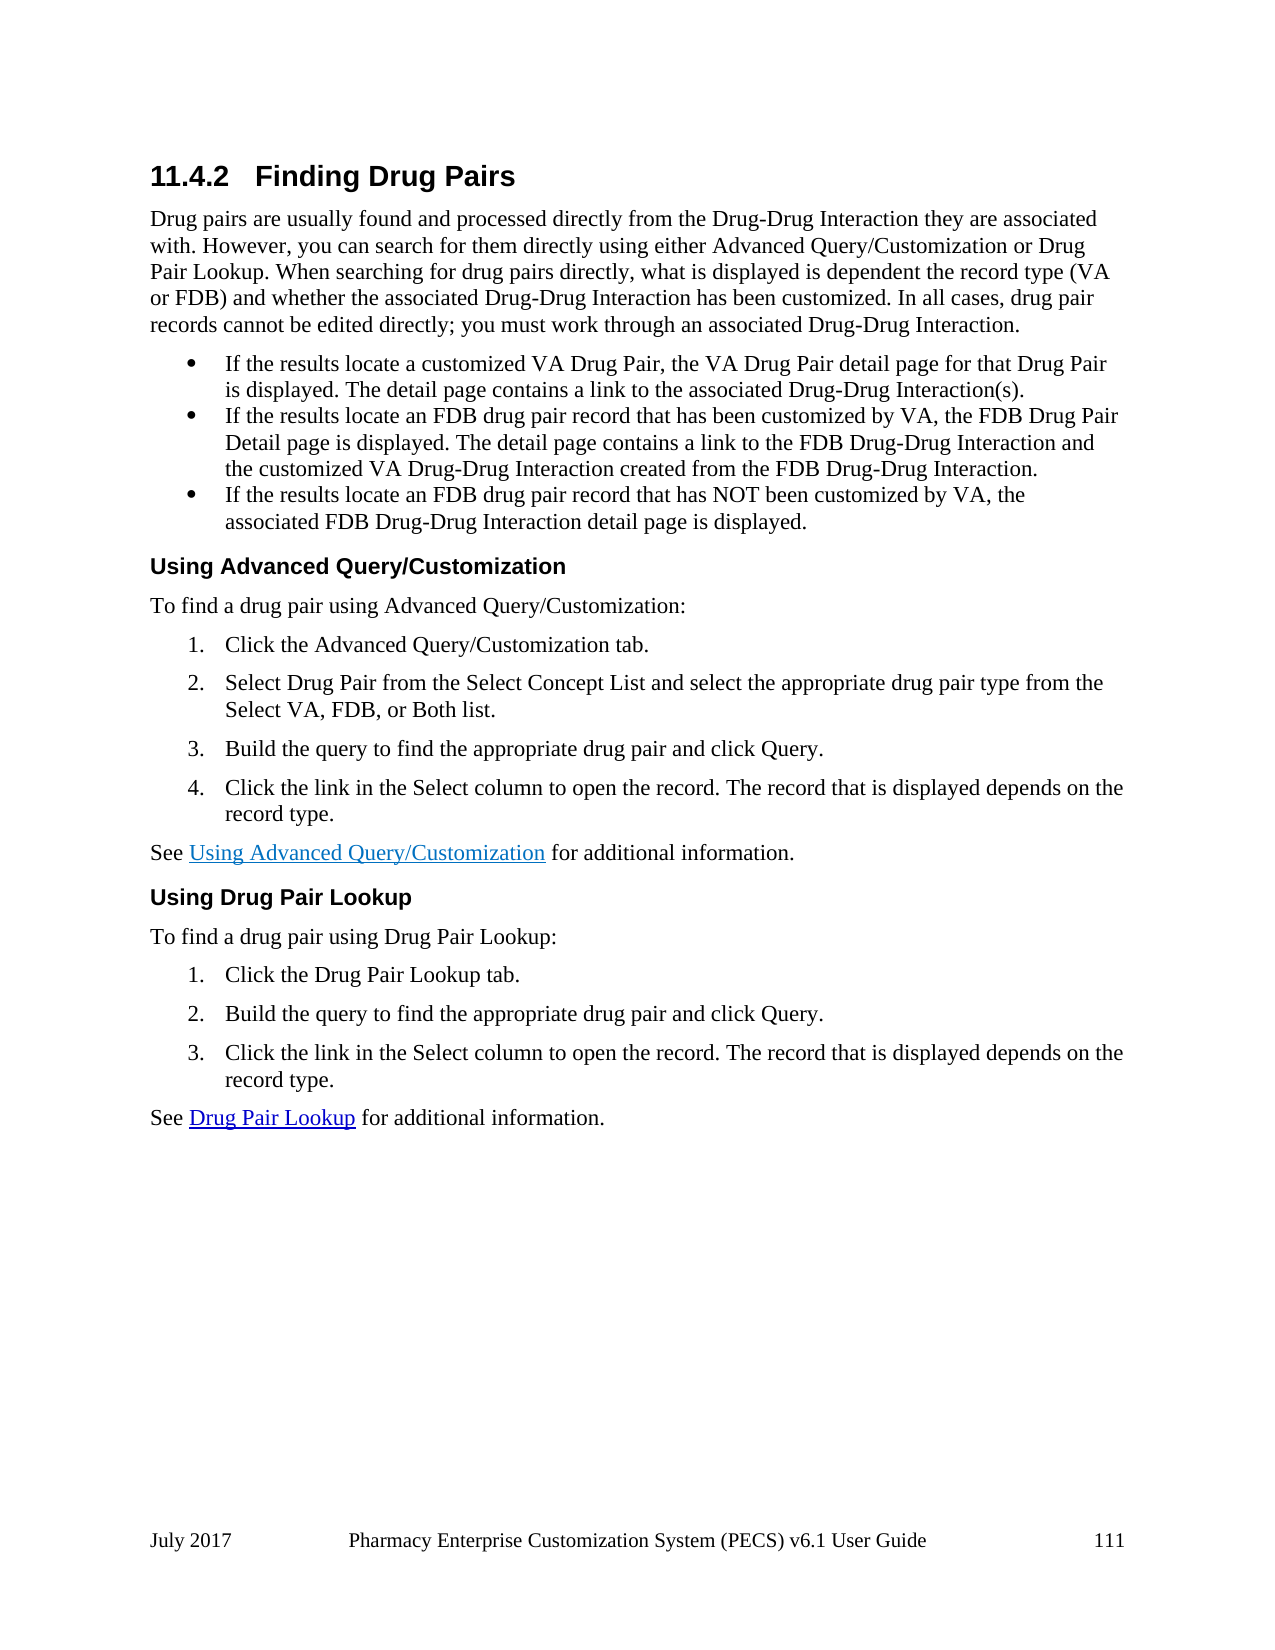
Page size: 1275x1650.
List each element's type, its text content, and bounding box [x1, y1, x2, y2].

list If the results locate an FDB drug pair record that has been customized by VA, the FDB Drug Pair Detail page is displayed. The detail page contains a link to the FDB Drug-Drug Interaction and the customized VA Drug-Drug Interaction created from the FDB Drug-Drug Interaction. [187, 402, 1125, 481]
subtitle Finding Drug Pairs [150, 159, 1125, 193]
list Click the Drug Pair Lookup tab. [187, 962, 1125, 988]
text To find a drug pair using Advanced Query/Customization: [150, 592, 1125, 618]
text See Drug Pair Lookup for additional information. [150, 1104, 1125, 1131]
text Click the link in the Select column to open the record. The record that is displayed depends on the record type. [187, 773, 1125, 826]
text Using Advanced Query/Customization [150, 553, 1125, 579]
text Click the link in the Select column to open the record. The record that is displayed depends on the record type. [187, 1039, 1125, 1092]
list If the results locate an FDB drug pair record that has NOT been customized by VA, the associated FDB Drug-Drug Interaction detail page is displayed. [187, 481, 1125, 534]
text To find a drug pair using Drug Pair Lookup: [150, 923, 1125, 949]
list Click the Advanced Query/Customization tab. [187, 631, 1125, 657]
list If the results locate a customized VA Drug Pair, the VA Drug Pair detail page for that Drug Pair is displayed. The detail page contains a link to the associated Drug-Drug Interaction(s). [187, 350, 1125, 402]
text Build the query to find the appropriate drug pair and click Query. [187, 1000, 1125, 1027]
text Using Drug Pair Lookup [150, 884, 1125, 910]
text See Using Advanced Query/Customization for additional information. [150, 839, 1125, 865]
text Build the query to find the appropriate drug pair and click Query. [187, 735, 1125, 761]
text Drug pairs are usually found and processed directly from the Drug-Drug Interaction they are associated with. However, you can search for them directly using either Advanced Query/Customization or Drug Pair Lookup. When searching for drug pairs directly, what is displayed is dependent the record type (VA or FDB) and whether the associated Drug-Drug Interaction has been customized. In all cases, drug pair records cannot be edited directly; you must work through an associated Drug-Drug Interaction. [150, 205, 1125, 337]
text Select Drug Pair from the Select Concept List and select the appropriate drug pair type from the Select VA, FDB, or Both list. [187, 669, 1125, 722]
